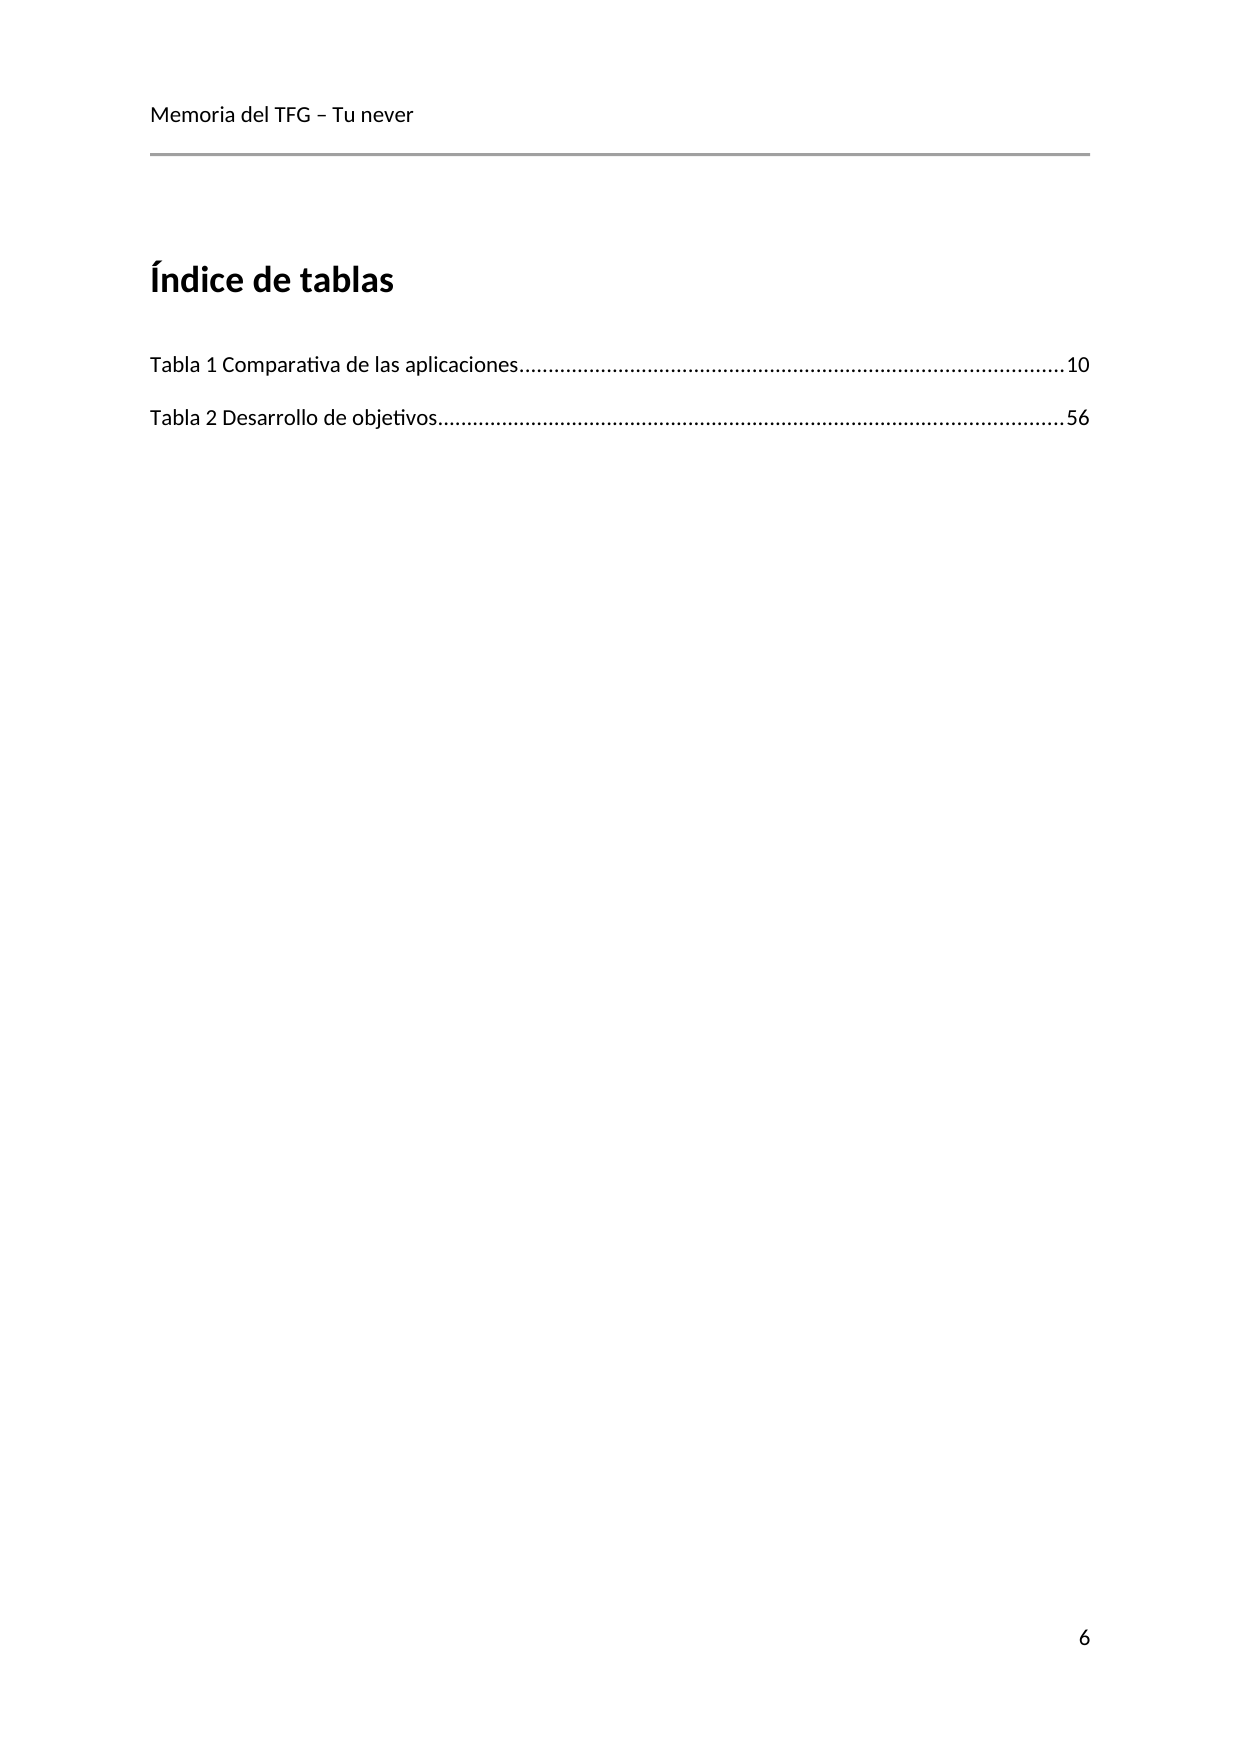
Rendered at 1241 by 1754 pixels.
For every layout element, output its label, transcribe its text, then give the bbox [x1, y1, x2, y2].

text Tabla 1 Comparativa de las aplicaciones 10 [150, 350, 1090, 378]
text Tabla 2 Desarrollo de objetivos 56 [150, 403, 1090, 431]
subtitle Índice de tablas [150, 256, 1090, 302]
